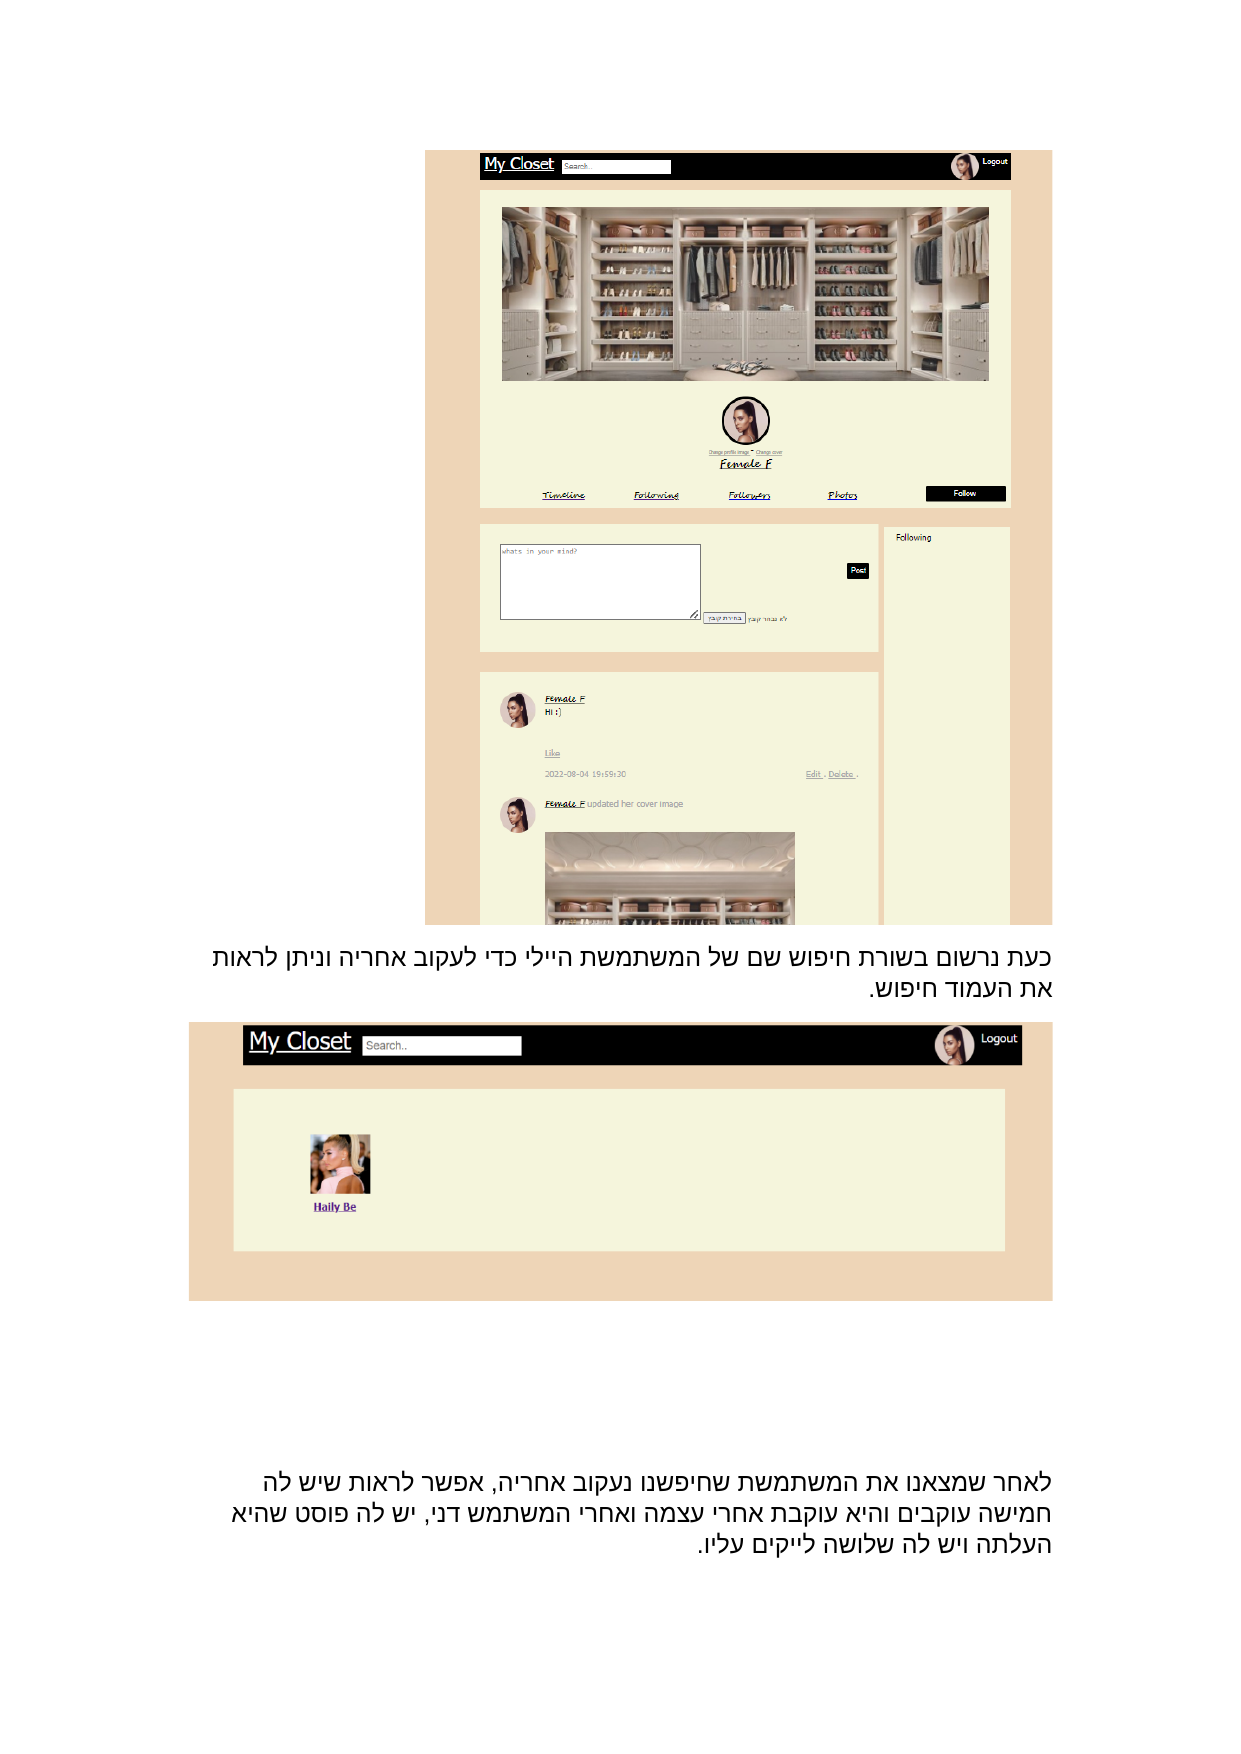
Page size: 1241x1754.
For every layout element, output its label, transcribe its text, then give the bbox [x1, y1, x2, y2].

text לאחר שמצאנו את המשתמשת שחיפשנו נעקוב אחריה, אפשר לראות שיש לה חמישה עוקבים והיא עוקבת אחרי עצמה ואחרי המשתמש דני, יש לה פוסט שהיא העלתה ויש לה שלושה לייקים עליו. [187, 1468, 1053, 1559]
picture [425, 150, 1053, 925]
text כעת נרשום בשורת חיפוש שם של המשתמשת היילי כדי לעקוב אחריה וניתן לראות את העמוד חיפוש. [187, 943, 1053, 1003]
picture [188, 1022, 1053, 1301]
